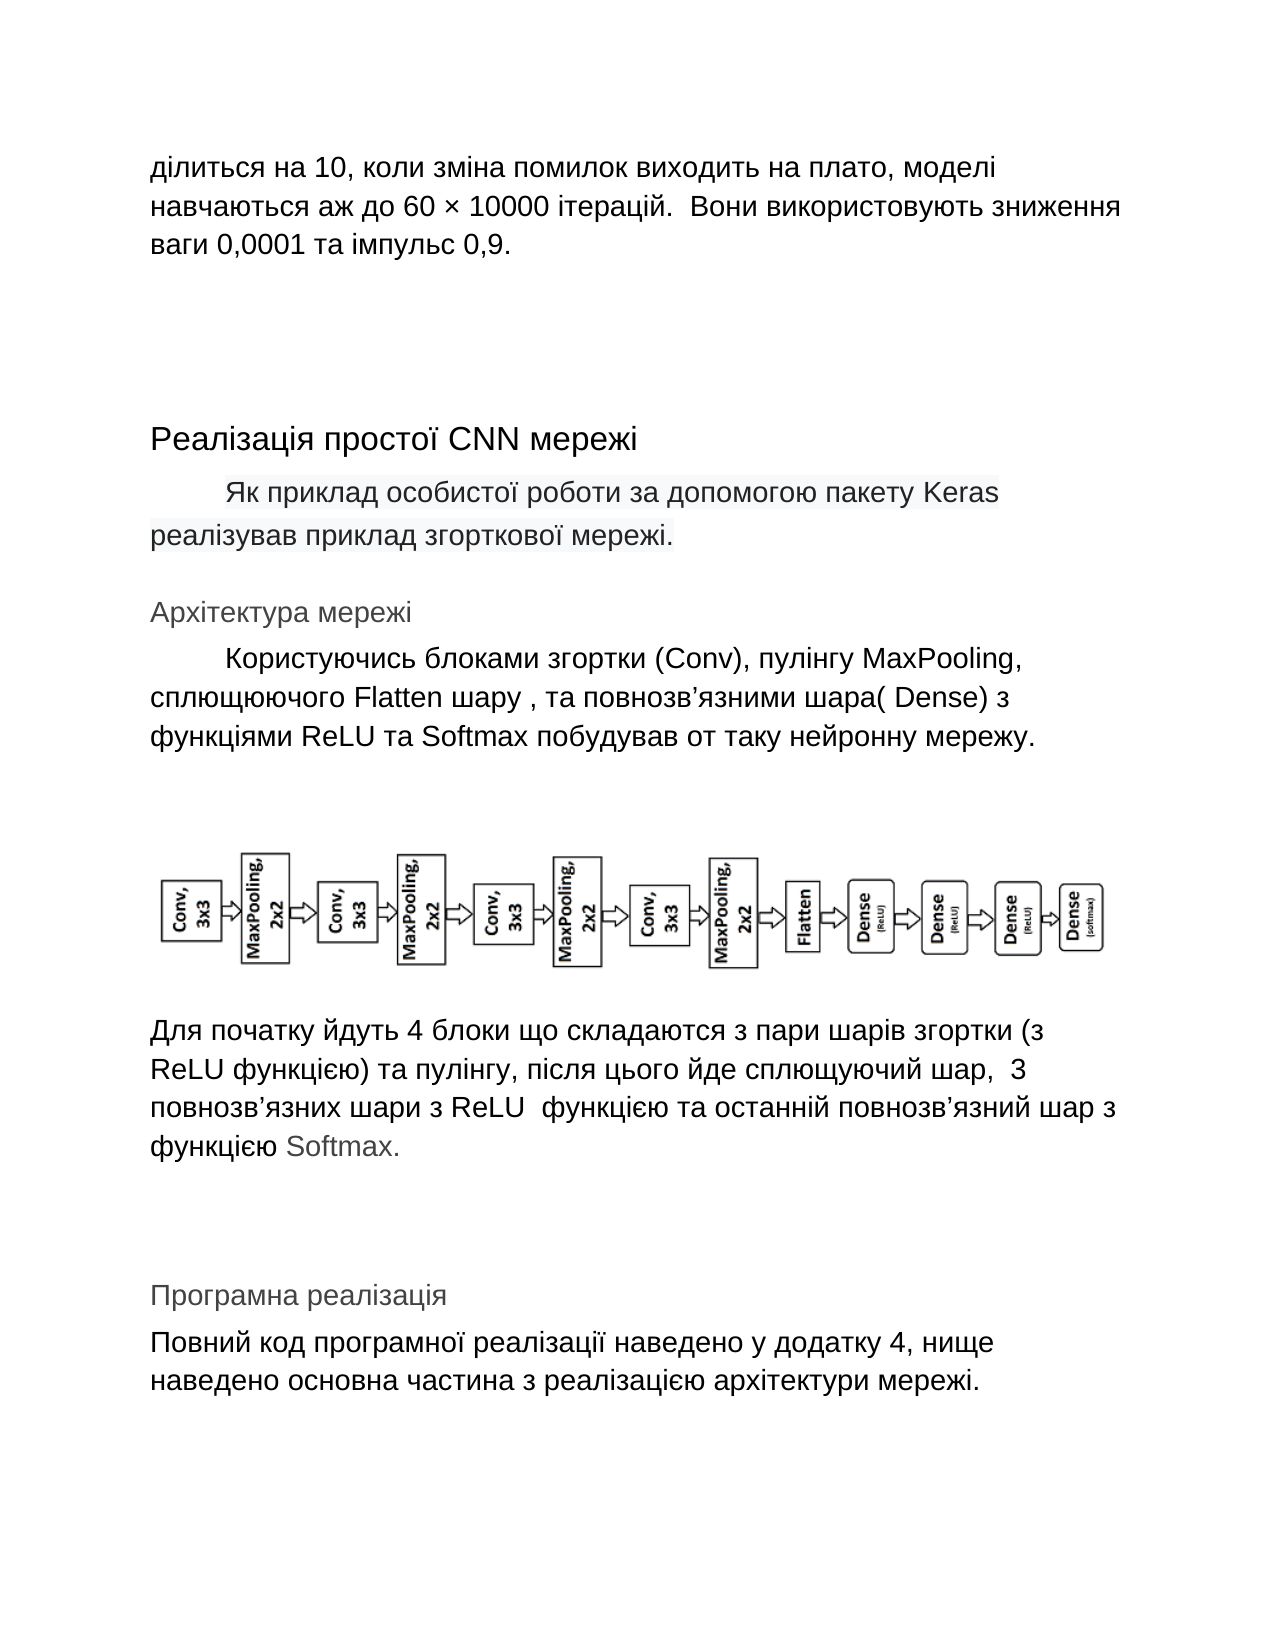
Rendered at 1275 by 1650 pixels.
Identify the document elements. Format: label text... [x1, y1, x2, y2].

text Повний код програмної реалізації наведено у додатку 4, нище наведено основна частина з реалізацією архітектури мережі. [150, 1324, 1125, 1397]
subtitle Програмна реалізація [150, 1278, 1125, 1311]
picture [150, 795, 1125, 1009]
text Як приклад особистої роботи за допомогою пакету Keras реалізував приклад згорткової мережі. [150, 475, 1125, 552]
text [150, 150, 1125, 261]
subtitle Реалізація простої CNN мережі [150, 419, 1125, 457]
subtitle Архітектура мережі [150, 594, 1125, 628]
text Для початку йдуть 4 блоки що складаются з пари шарів згортки (з ReLU функцією) та пулінгу, після цього йде сплющуючий шар, 3 повнозв’язних шари з ReLU функцією та останній повнозв’язний шар з функцією Softmax. [150, 1013, 1125, 1162]
text Користуючись блоками згортки (Conv), пулінгу MaxPooling, сплющюючого Flatten шару , та повнозв’язними шара( Dense) з функціями ReLU та Softmax побудував от таку нейронну мережу. [150, 641, 1125, 752]
